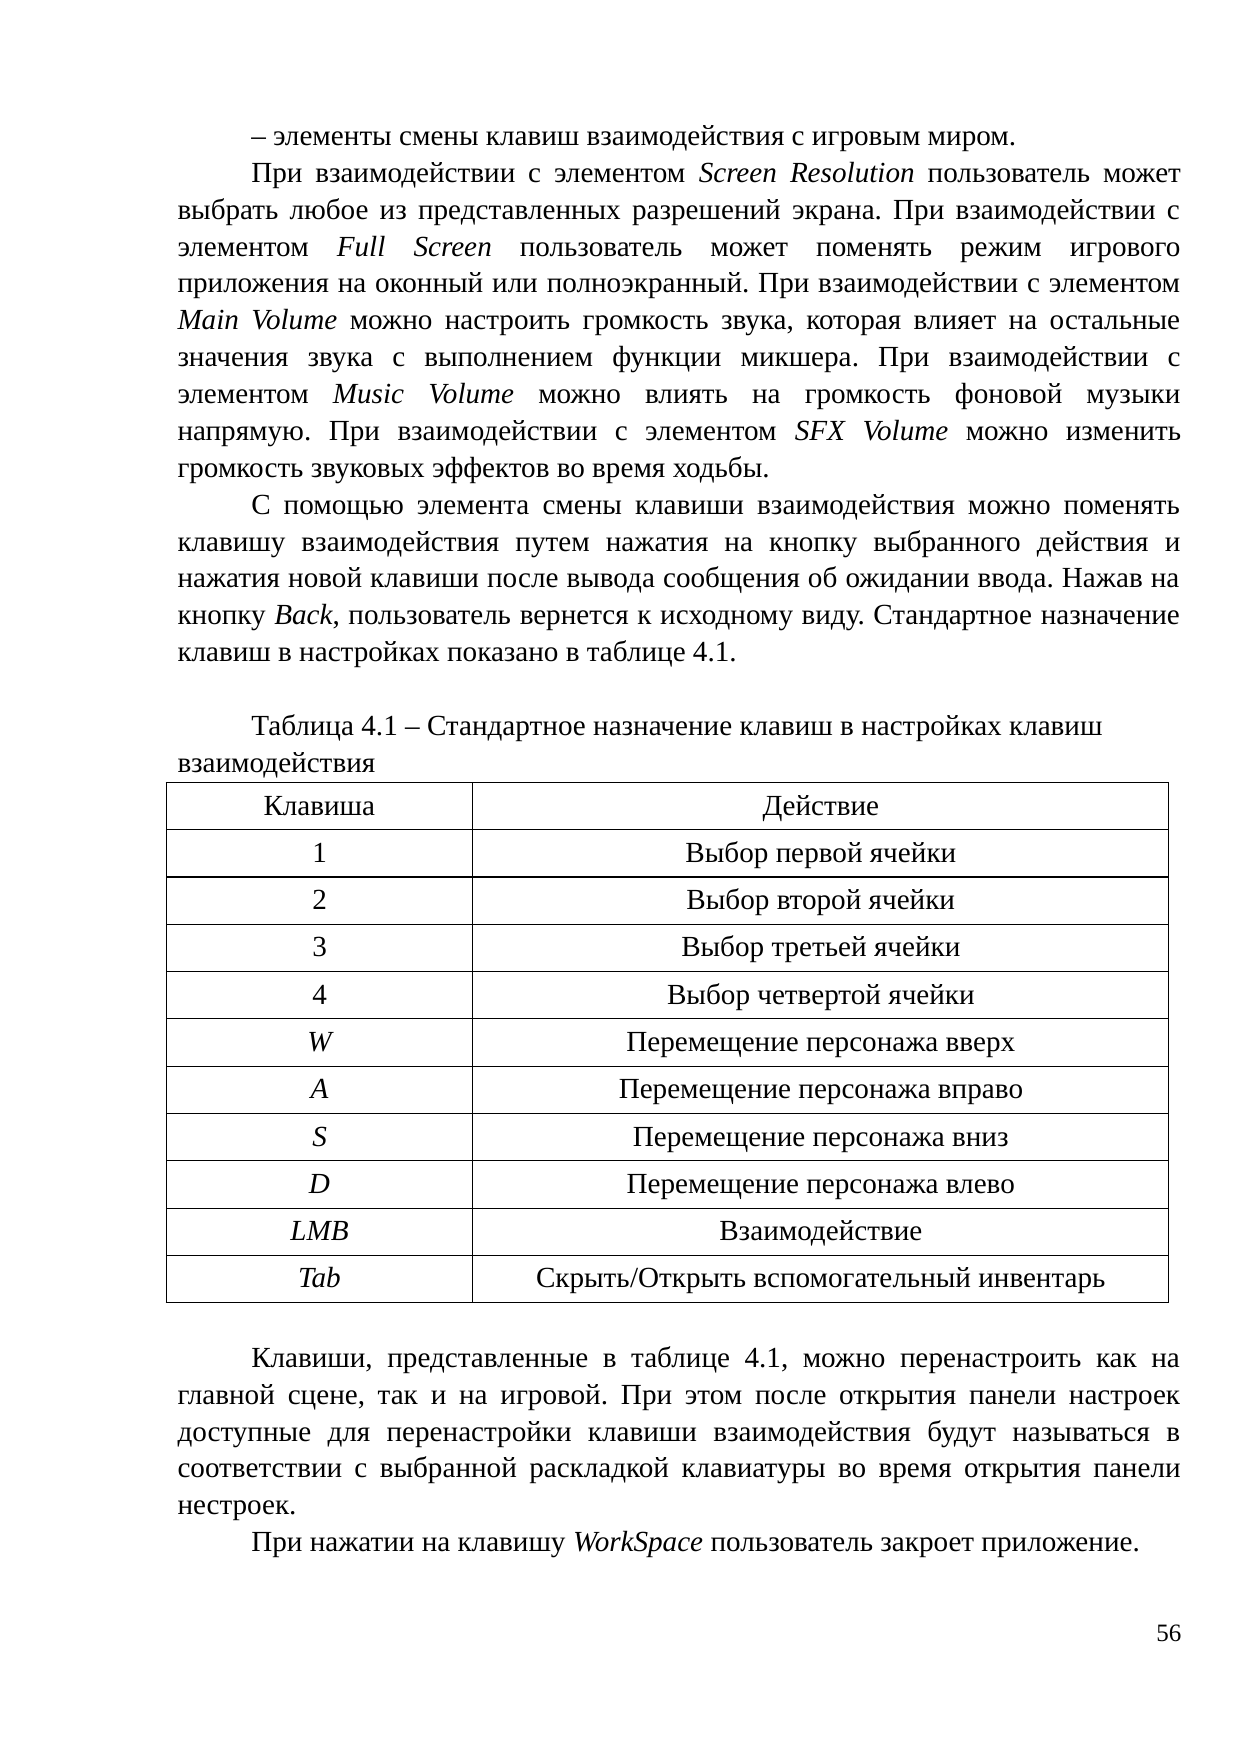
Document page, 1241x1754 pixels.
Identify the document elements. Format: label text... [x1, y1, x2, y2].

text Таблица 4.1 – Стандартное назначение клавиш в настройках клавиш взаимодействия [177, 708, 1181, 778]
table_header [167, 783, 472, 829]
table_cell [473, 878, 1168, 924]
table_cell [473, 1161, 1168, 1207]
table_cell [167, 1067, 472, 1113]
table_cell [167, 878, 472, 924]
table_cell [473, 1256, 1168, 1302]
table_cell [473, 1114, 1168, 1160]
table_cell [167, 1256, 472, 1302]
text При нажатии на клавишу WorkSpace пользователь закроет приложение. [177, 1524, 1181, 1558]
text Клавиши, представленные в таблице 4.1, можно перенастроить как на главной сцене, так и на игровой. При этом после открытия панели настроек доступные для перенастройки клавиши взаимодействия будут называться в соответствии с выбранной раскладкой клавиатуры во время открытия панели нестроек. [177, 1340, 1181, 1521]
text – элементы смены клавиш взаимодействия с игровым миром. [177, 118, 1181, 152]
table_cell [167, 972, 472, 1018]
text При взаимодействии с элементом Screen Resolution пользователь может выбрать любое из представленных разрешений экрана. При взаимодействии с элементом Full Screen пользователь может поменять режим игрового приложения на оконный или полноэкранный. При взаимодействии с элементом Main Volume можно настроить громкость звука, которая влияет на остальные значения звука с выполнением функции микшера. При взаимодействии с элементом Music Volume можно влиять на громкость фоновой музыки напрямую. При взаимодействии с элементом SFX Volume можно изменить громкость звуковых эффектов во время ходьбы. [177, 155, 1181, 483]
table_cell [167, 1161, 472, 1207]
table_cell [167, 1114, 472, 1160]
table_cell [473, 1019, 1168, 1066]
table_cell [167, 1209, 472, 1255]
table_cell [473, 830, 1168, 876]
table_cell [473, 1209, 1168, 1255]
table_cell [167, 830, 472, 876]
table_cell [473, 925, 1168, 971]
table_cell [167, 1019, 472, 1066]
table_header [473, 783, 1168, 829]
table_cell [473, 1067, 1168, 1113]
text С помощью элемента смены клавиши взаимодействия можно поменять клавишу взаимодействия путем нажатия на кнопку выбранного действия и нажатия новой клавиши после вывода сообщения об ожидании ввода. Нажав на кнопку Back, пользователь вернется к исходному виду. Стандартное назначение клавиш в настройках показано в таблице 4.1. [177, 487, 1181, 668]
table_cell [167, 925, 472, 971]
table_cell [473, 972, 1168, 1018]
